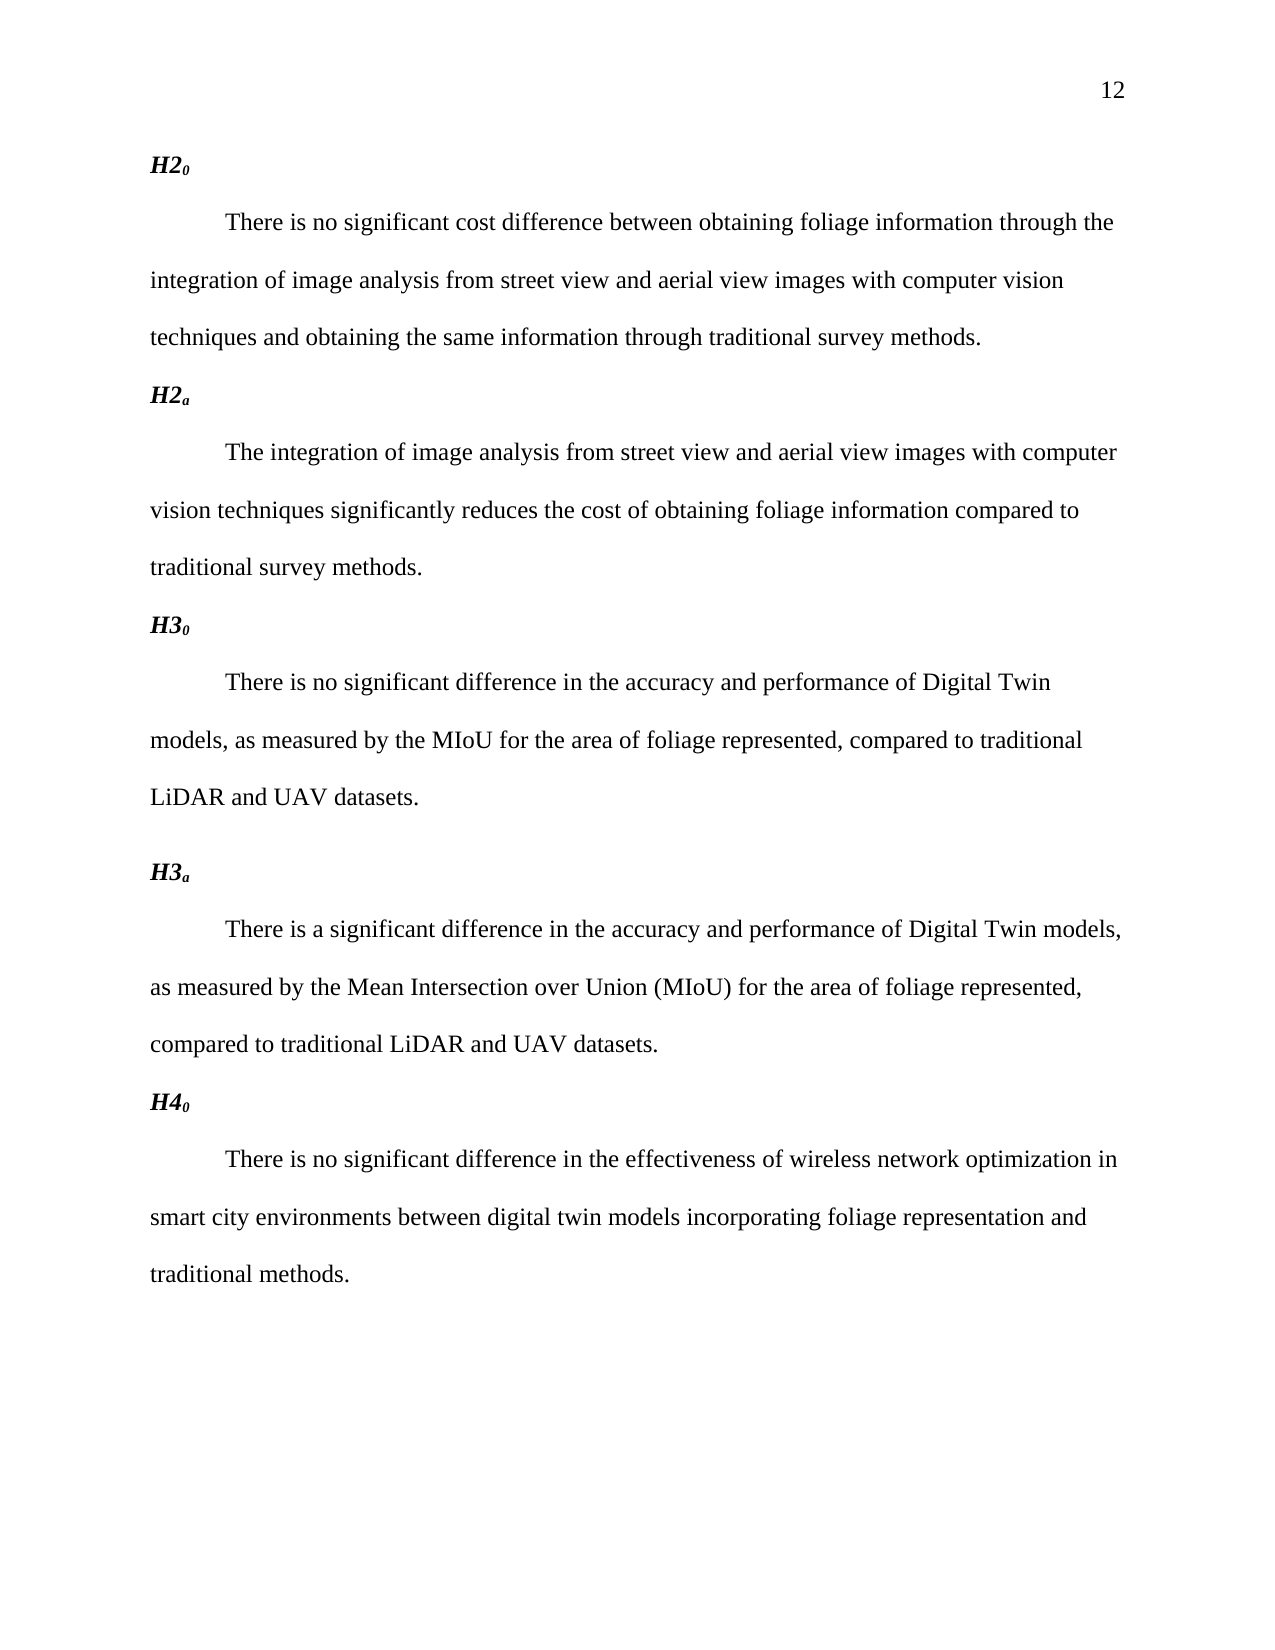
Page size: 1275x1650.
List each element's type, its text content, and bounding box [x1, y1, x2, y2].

subtitle H3a [150, 857, 1125, 885]
subtitle H20 [150, 150, 1125, 179]
text There is a significant difference in the accuracy and performance of Digital Twin models, as measured by the Mean Intersection over Union (MIoU) for the area of foliage represented, compared to traditional LiDAR and UAV datasets. [150, 914, 1125, 1058]
text There is no significant difference in the effectiveness of wireless network optimization in smart city environments between digital twin models incorporating foliage representation and traditional methods. [150, 1144, 1125, 1288]
text There is no significant cost difference between obtaining foliage information through the integration of image analysis from street view and aerial view images with computer vision techniques and obtaining the same information through traditional survey methods. [150, 207, 1125, 351]
text The integration of image analysis from street view and aerial view images with computer vision techniques significantly reduces the cost of obtaining foliage information compared to traditional survey methods. [150, 437, 1125, 581]
subtitle H2a [150, 380, 1125, 409]
subtitle H40 [150, 1087, 1125, 1115]
text There is no significant difference in the accuracy and performance of Digital Twin models, as measured by the MIoU for the area of foliage represented, compared to traditional LiDAR and UAV datasets. [150, 667, 1125, 811]
subtitle H30 [150, 610, 1125, 639]
